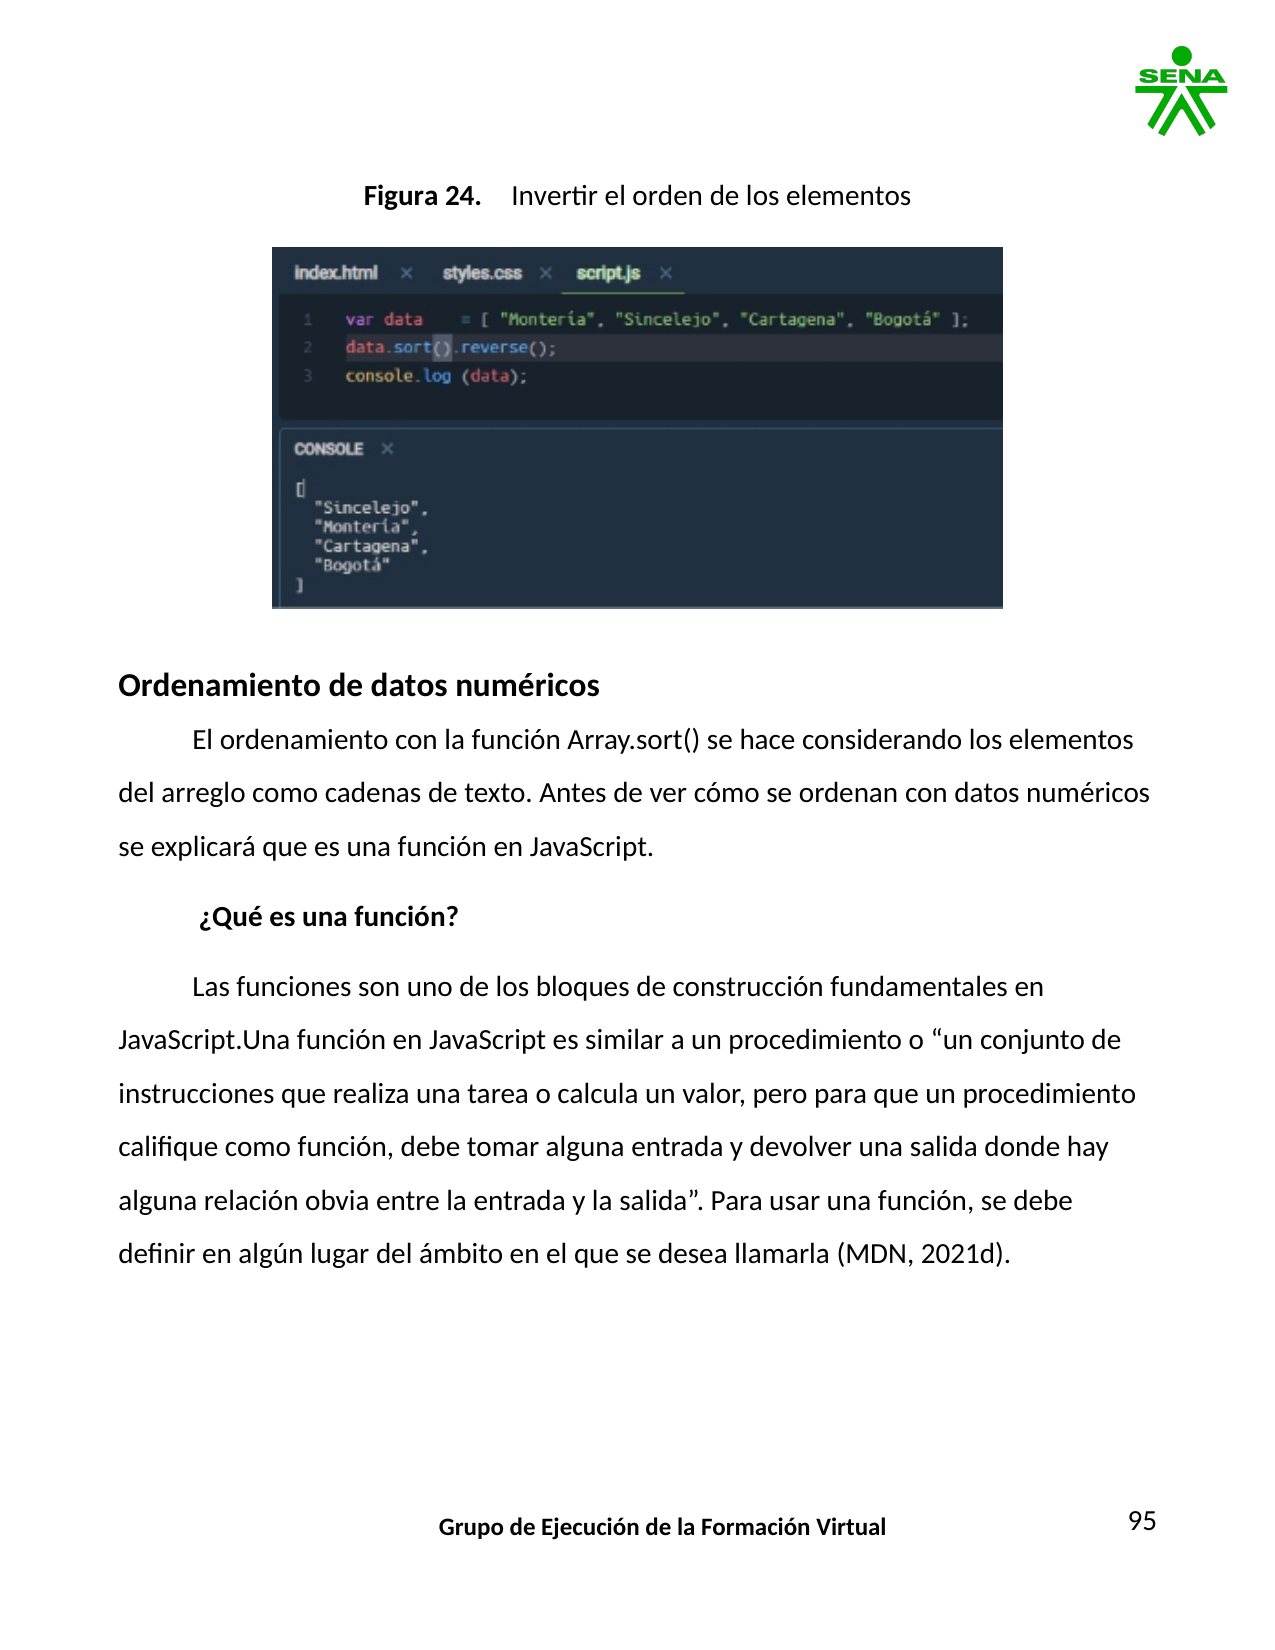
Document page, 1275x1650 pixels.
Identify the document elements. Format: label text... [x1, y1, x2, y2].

text ¿Qué es una función? [118, 898, 1157, 933]
subtitle Ordenamiento de datos numéricos [118, 663, 1157, 704]
picture [272, 247, 1003, 609]
text El ordenamiento con la función Array.sort() se hace considerando los elementos del arreglo como cadenas de texto. Antes de ver cómo se ordenan con datos numéricos se explicará que es una función en JavaScript. [118, 721, 1157, 863]
text Invertir el orden de los elementos [118, 177, 1157, 213]
picture [1135, 46, 1228, 136]
text Las funciones son uno de los bloques de construcción fundamentales en JavaScript.Una función en JavaScript es similar a un procedimiento o “un conjunto de instrucciones que realiza una tarea o calcula un valor, pero para que un procedimiento califique como función, debe tomar alguna entrada y devolver una salida donde hay alguna relación obvia entre la entrada y la salida”. Para usar una función, se debe definir en algún lugar del ámbito en el que se desea llamarla (MDN, 2021d). [118, 968, 1157, 1271]
